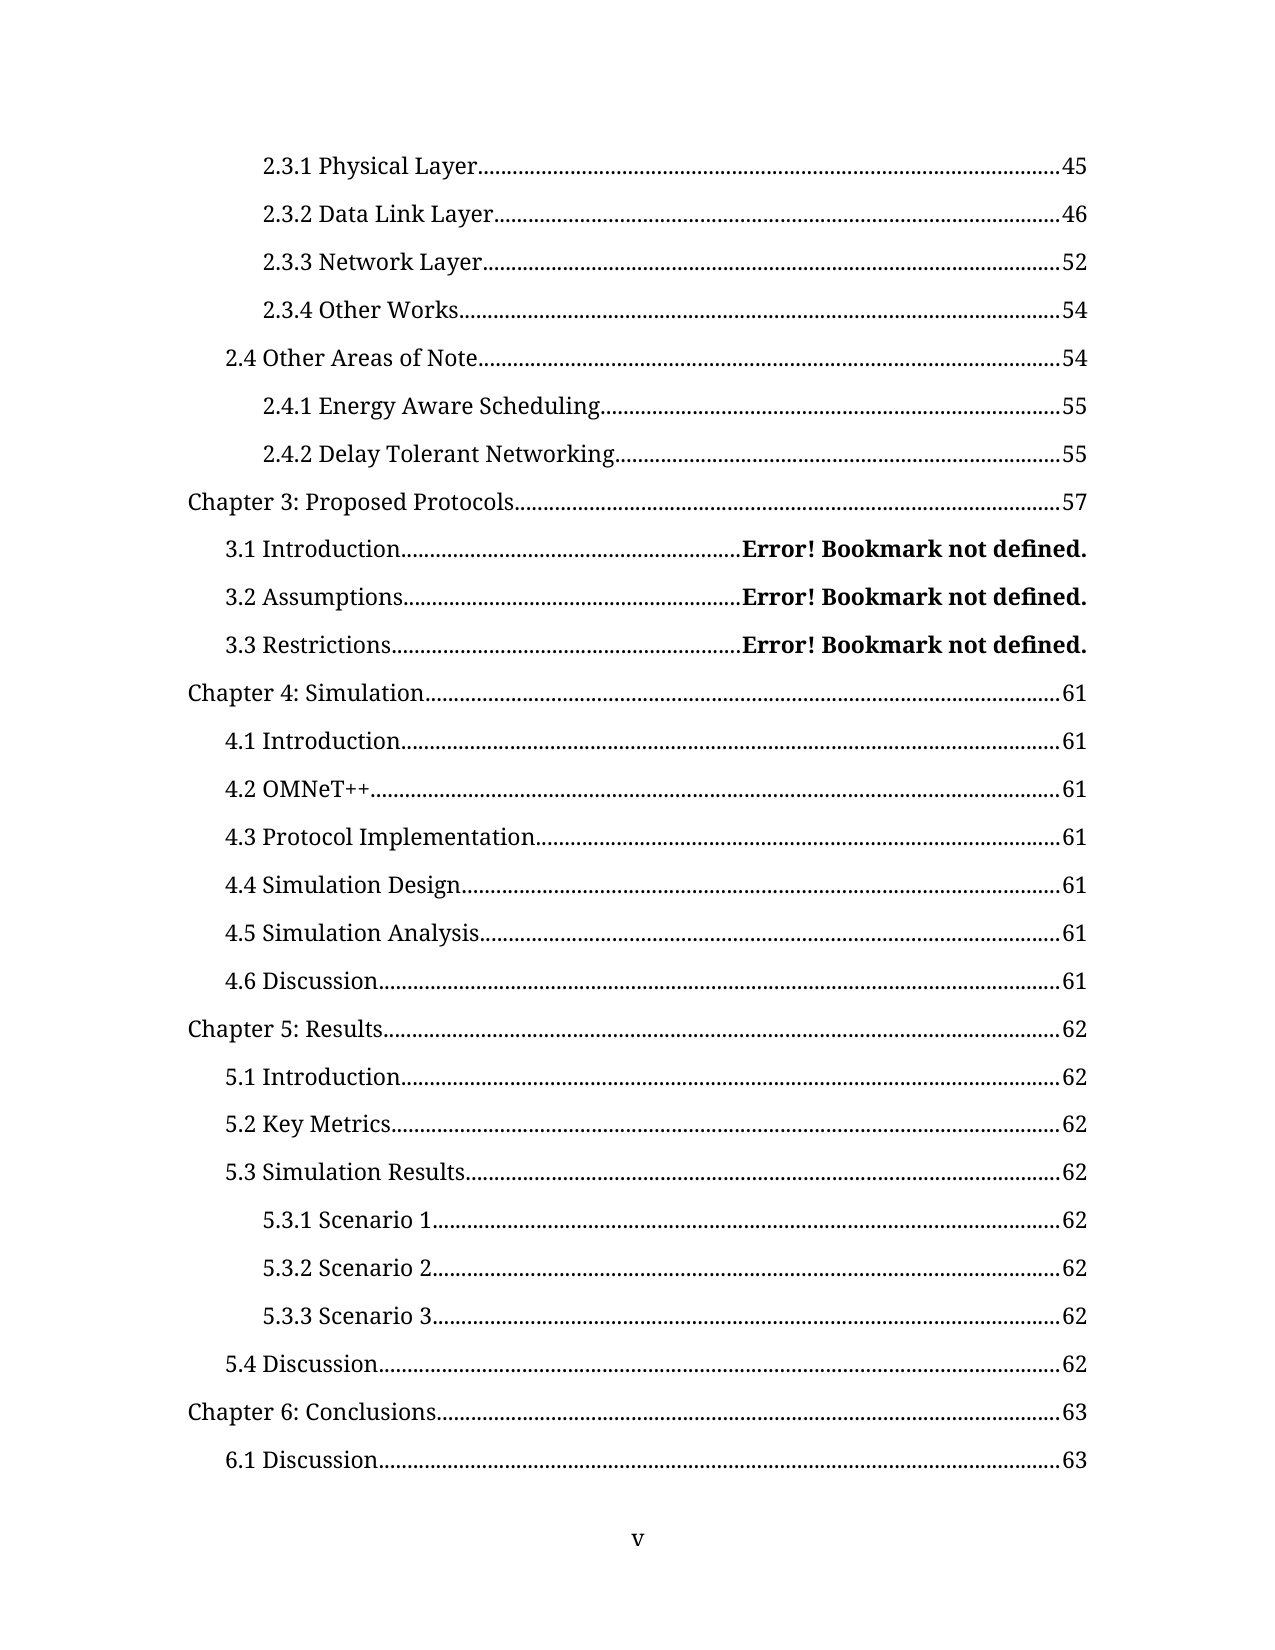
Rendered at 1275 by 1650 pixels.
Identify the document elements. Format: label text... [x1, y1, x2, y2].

text 4.1 Introduction 61 [225, 725, 1087, 756]
text 2.3.1 Physical Layer 45 [262, 150, 1087, 181]
text 3.1 Introduction Error! Bookmark not defined. [225, 533, 1087, 564]
text 5.3.2 Scenario 2 62 [262, 1252, 1087, 1283]
text Chapter 5: Results 62 [187, 1012, 1087, 1044]
text 2.4.2 Delay Tolerant Networking 55 [262, 437, 1087, 469]
text 4.2 OMNeT++ 61 [225, 773, 1087, 804]
text 4.3 Protocol Implementation 61 [225, 821, 1087, 852]
text 2.4 Other Areas of Note 54 [225, 342, 1087, 373]
text 6.1 Discussion 63 [225, 1444, 1087, 1475]
text 5.3.3 Scenario 3 62 [262, 1300, 1087, 1331]
text 2.3.3 Network Layer 52 [262, 246, 1087, 277]
text 5.3.1 Scenario 1 62 [262, 1204, 1087, 1235]
text 2.4.1 Energy Aware Scheduling 55 [262, 389, 1087, 421]
text 5.4 Discussion 62 [225, 1348, 1087, 1379]
text Chapter 4: Simulation 61 [187, 677, 1087, 708]
text 3.3 Restrictions Error! Bookmark not defined. [225, 629, 1087, 660]
text Chapter 6: Conclusions 63 [187, 1396, 1087, 1427]
text 5.3 Simulation Results 62 [225, 1156, 1087, 1187]
text 5.2 Key Metrics 62 [225, 1108, 1087, 1139]
text 5.1 Introduction 62 [225, 1060, 1087, 1092]
text 2.3.4 Other Works 54 [262, 294, 1087, 325]
text 4.5 Simulation Analysis 61 [225, 917, 1087, 948]
text 4.4 Simulation Design 61 [225, 869, 1087, 900]
text 3.2 Assumptions Error! Bookmark not defined. [225, 581, 1087, 612]
text 2.3.2 Data Link Layer 46 [262, 198, 1087, 229]
text 4.6 Discussion 61 [225, 964, 1087, 996]
text Chapter 3: Proposed Protocols 57 [187, 485, 1087, 517]
